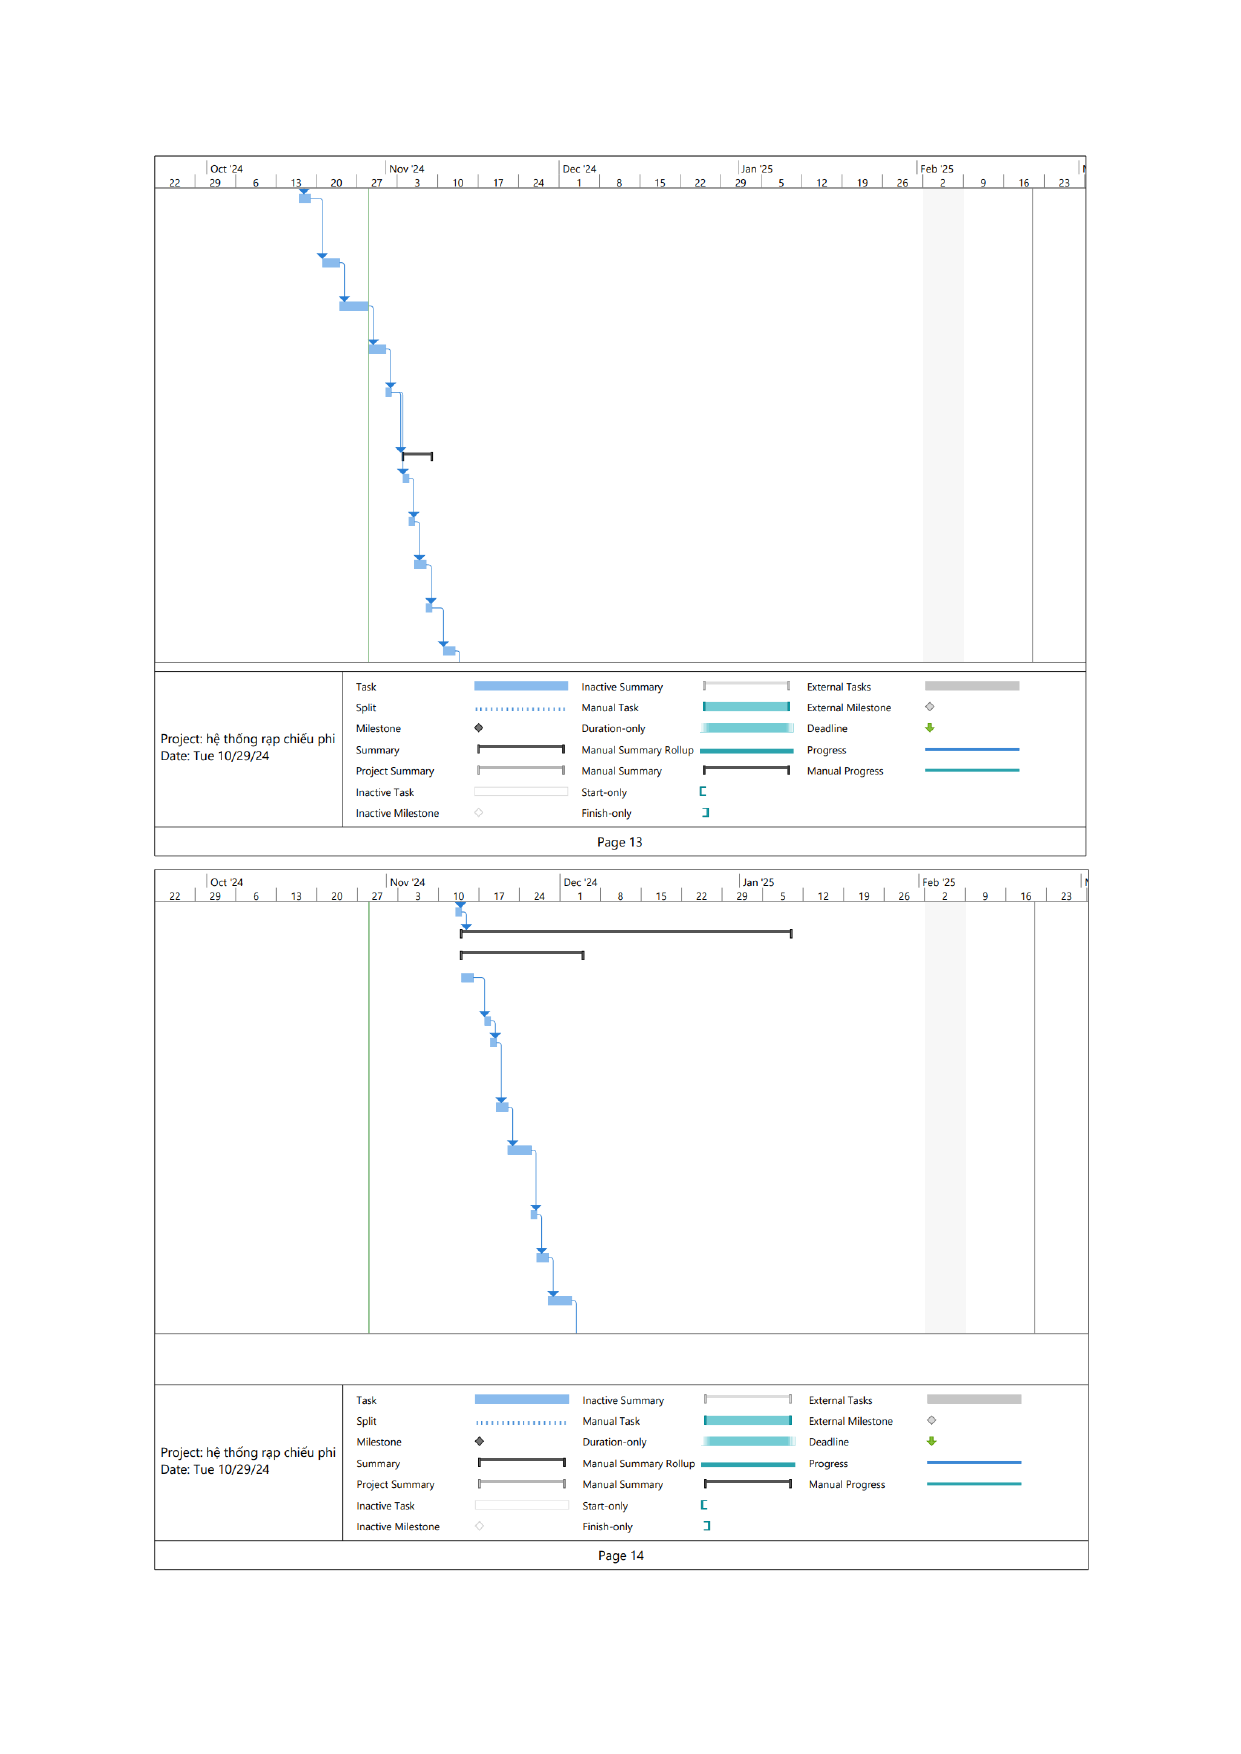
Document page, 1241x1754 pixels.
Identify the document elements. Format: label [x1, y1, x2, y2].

picture [150, 864, 1091, 1573]
picture [150, 150, 1091, 861]
